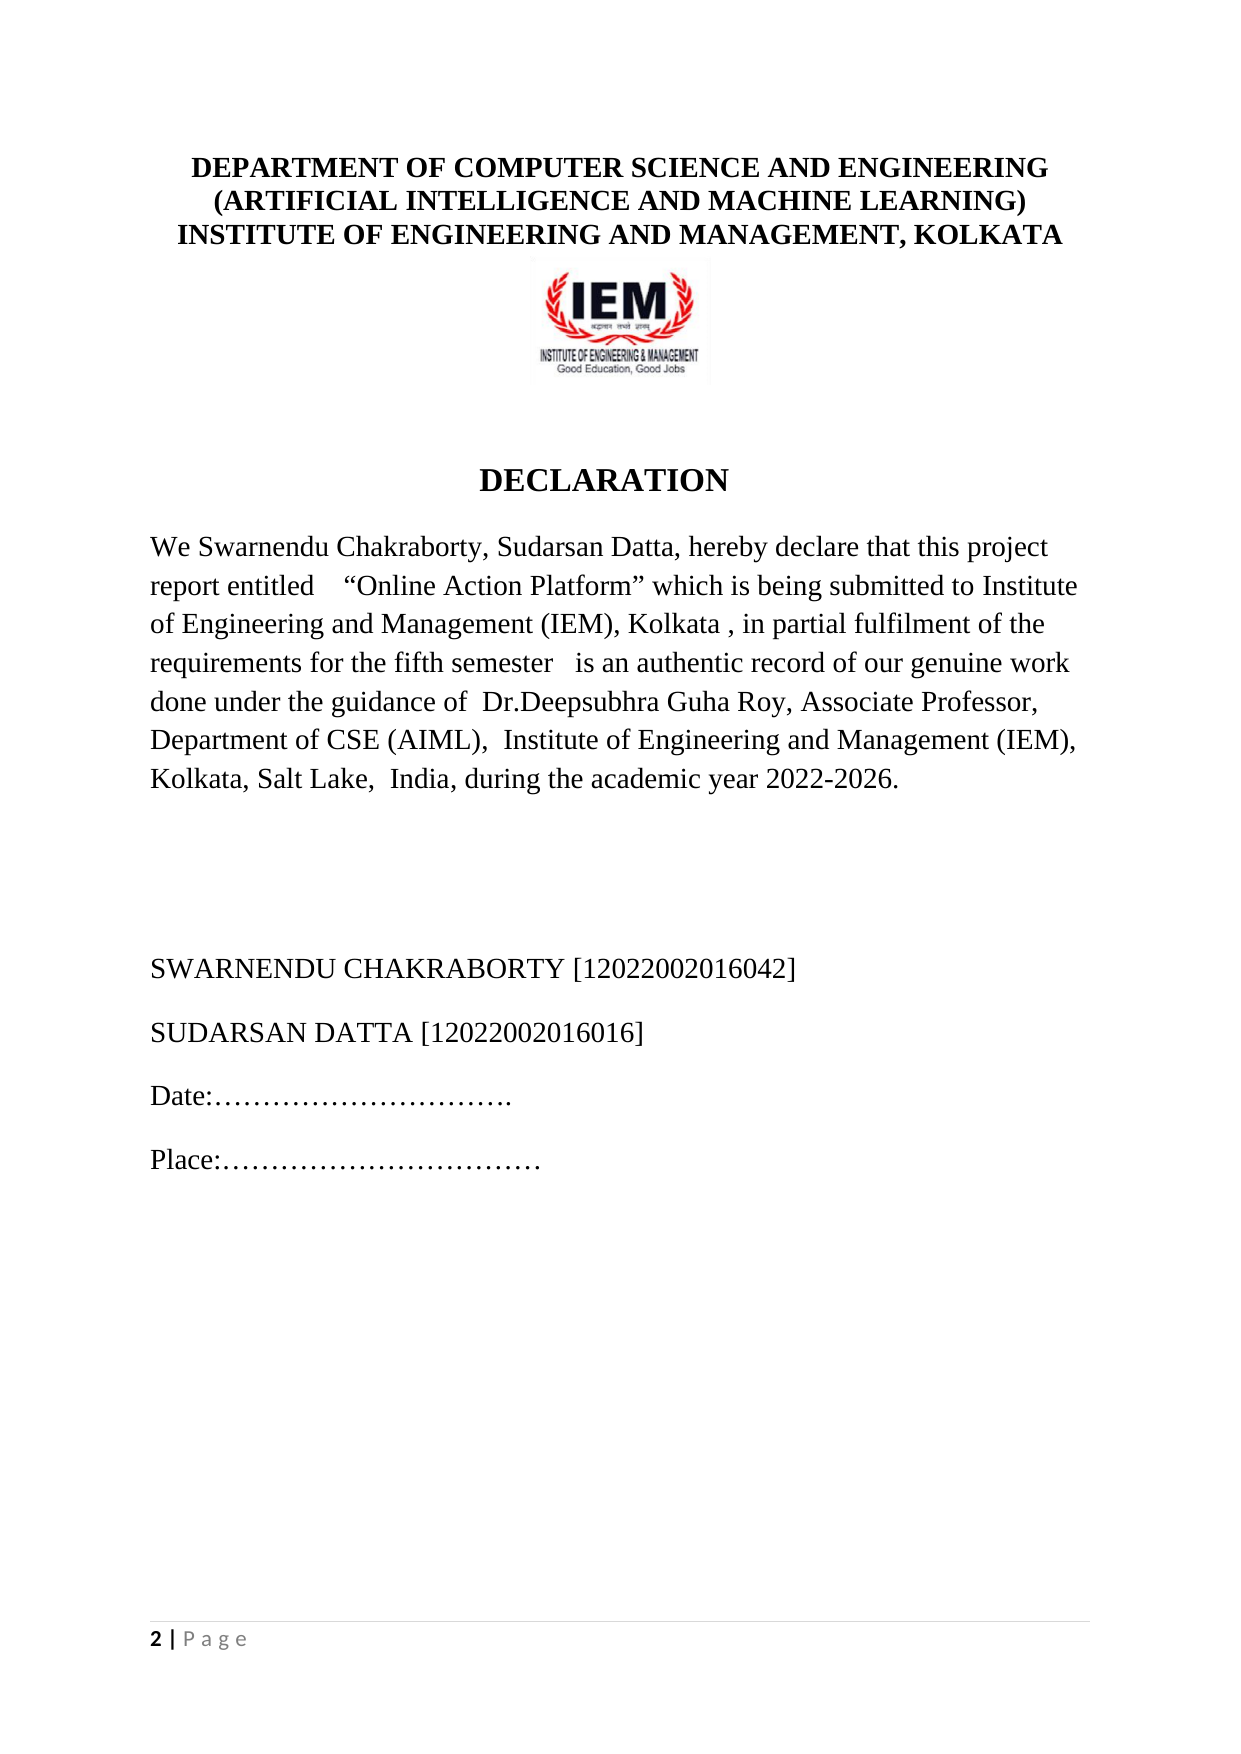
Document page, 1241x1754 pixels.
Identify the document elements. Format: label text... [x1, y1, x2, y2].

text We Swarnendu Chakraborty, Sudarsan Datta, hereby declare that this project report entitled “Online Action Platform” which is being submitted to Institute of Engineering and Management (IEM), Kolkata , in partial fulfilment of the requirements for the fifth semester is an authentic record of our genuine work done under the guidance of Dr.Deepsubhra Guha Roy, Associate Professor, Department of CSE (AIML), Institute of Engineering and Management (IEM), Kolkata, Salt Lake, India, during the academic year 2022-2026. [150, 529, 1090, 794]
text Place:…………………………… [150, 1142, 1090, 1176]
text SWARNENDU CHAKRABORTY [12022002016042] [150, 951, 1090, 985]
text DEPARTMENT OF COMPUTER SCIENCE AND ENGINEERING (ARTIFICIAL INTELLIGENCE AND MACHINE LEARNING) INSTITUTE OF ENGINEERING AND MANAGEMENT, KOLKATA [150, 150, 1090, 251]
text DECLARATION [238, 461, 1090, 499]
text Date:…………………………. [150, 1078, 1090, 1112]
picture [529, 255, 711, 385]
text SUDARSAN DATTA [12022002016016] [150, 1015, 1090, 1048]
